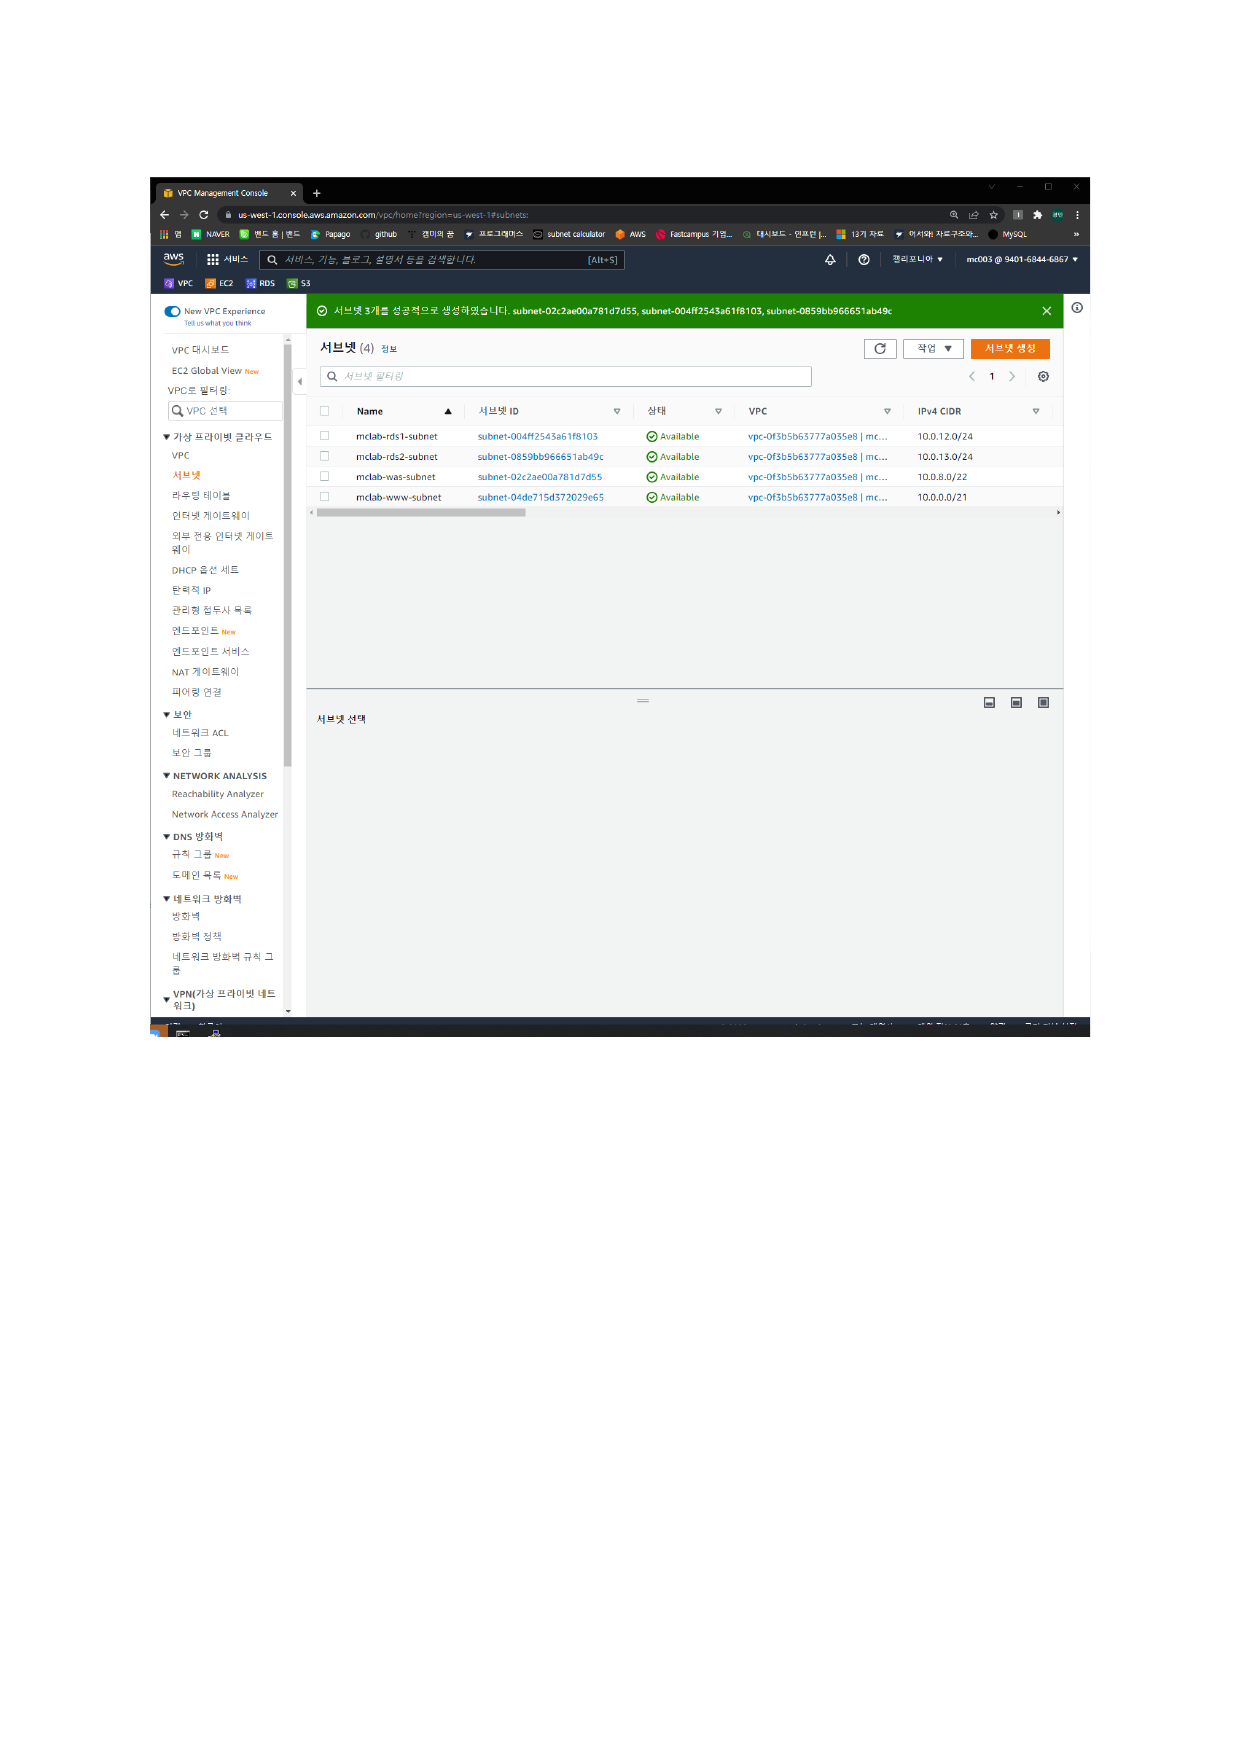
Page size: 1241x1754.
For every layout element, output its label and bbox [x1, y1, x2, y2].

picture [150, 177, 1091, 1037]
